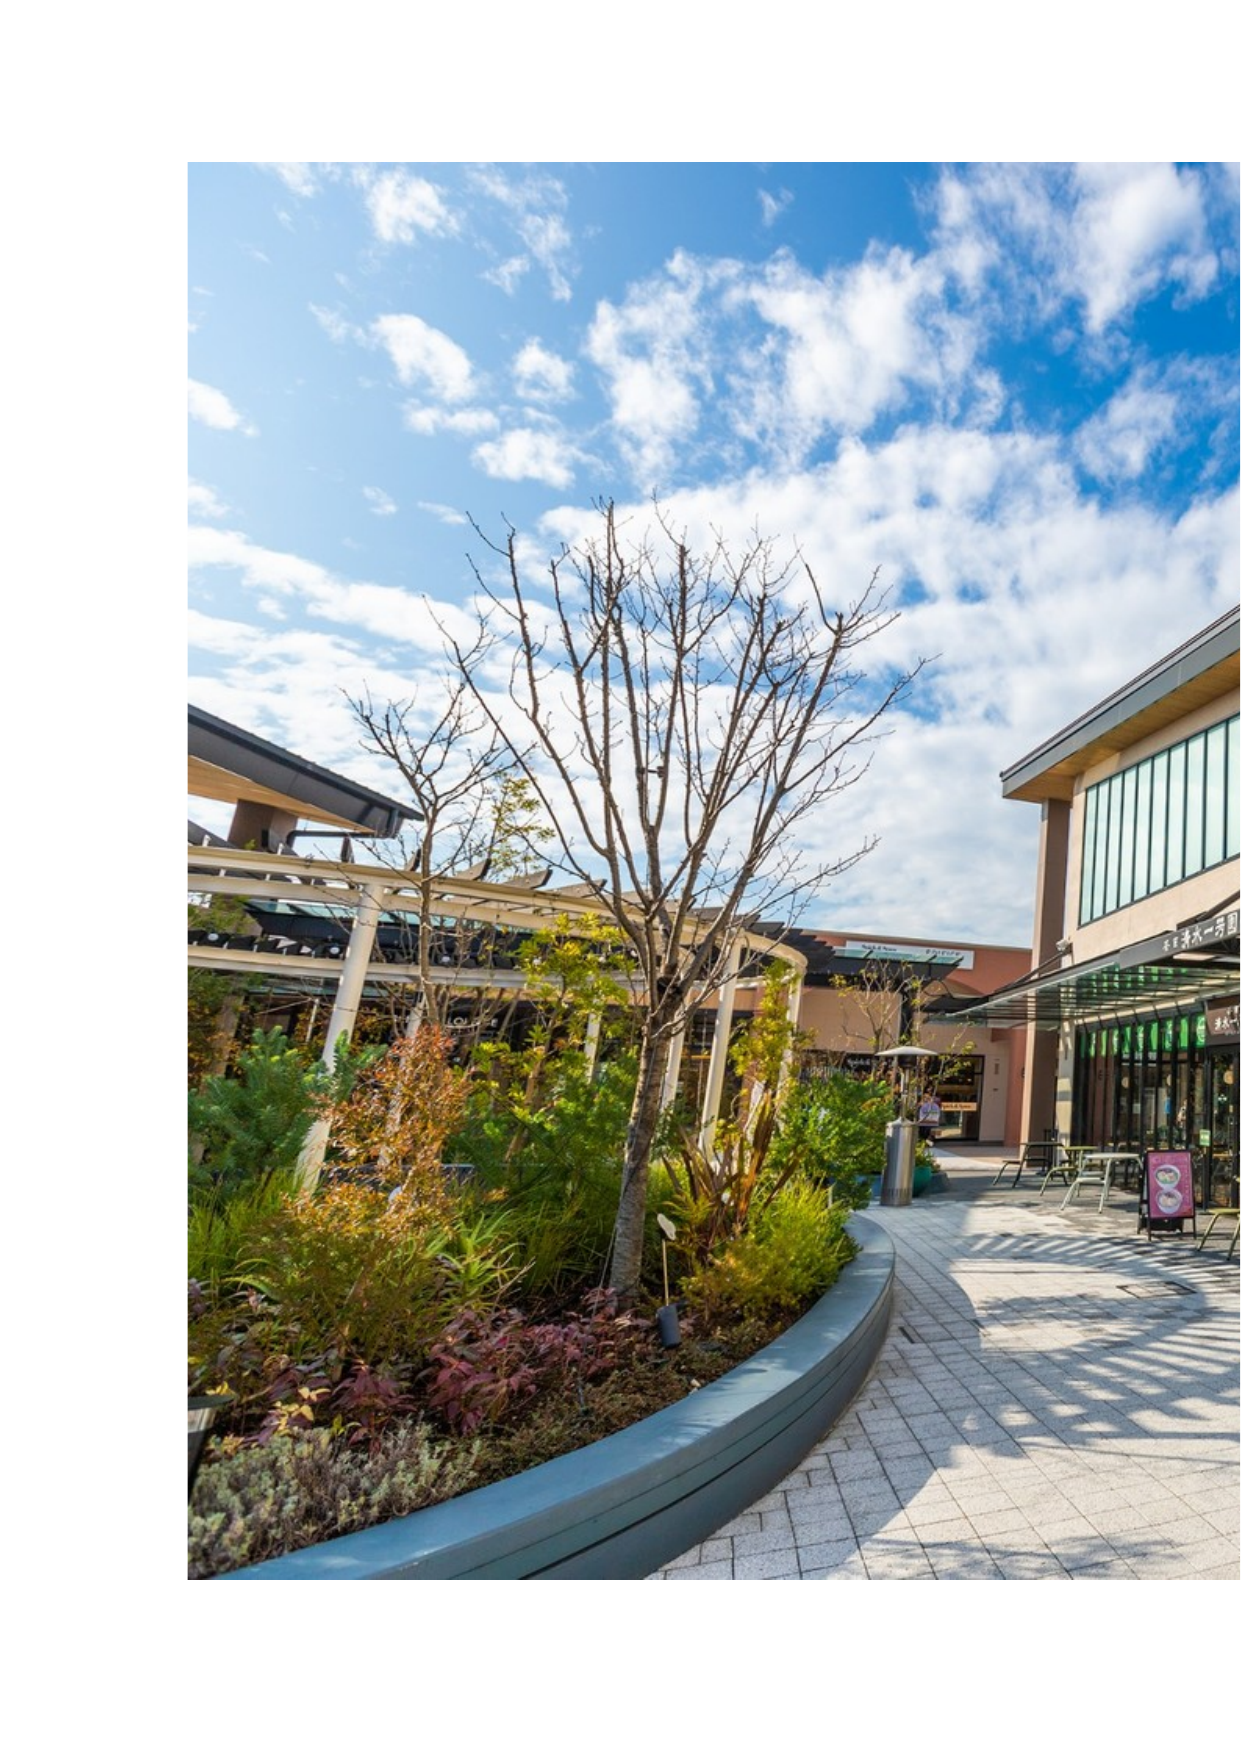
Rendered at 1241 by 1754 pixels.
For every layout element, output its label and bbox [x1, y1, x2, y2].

picture [187, 162, 1241, 1580]
